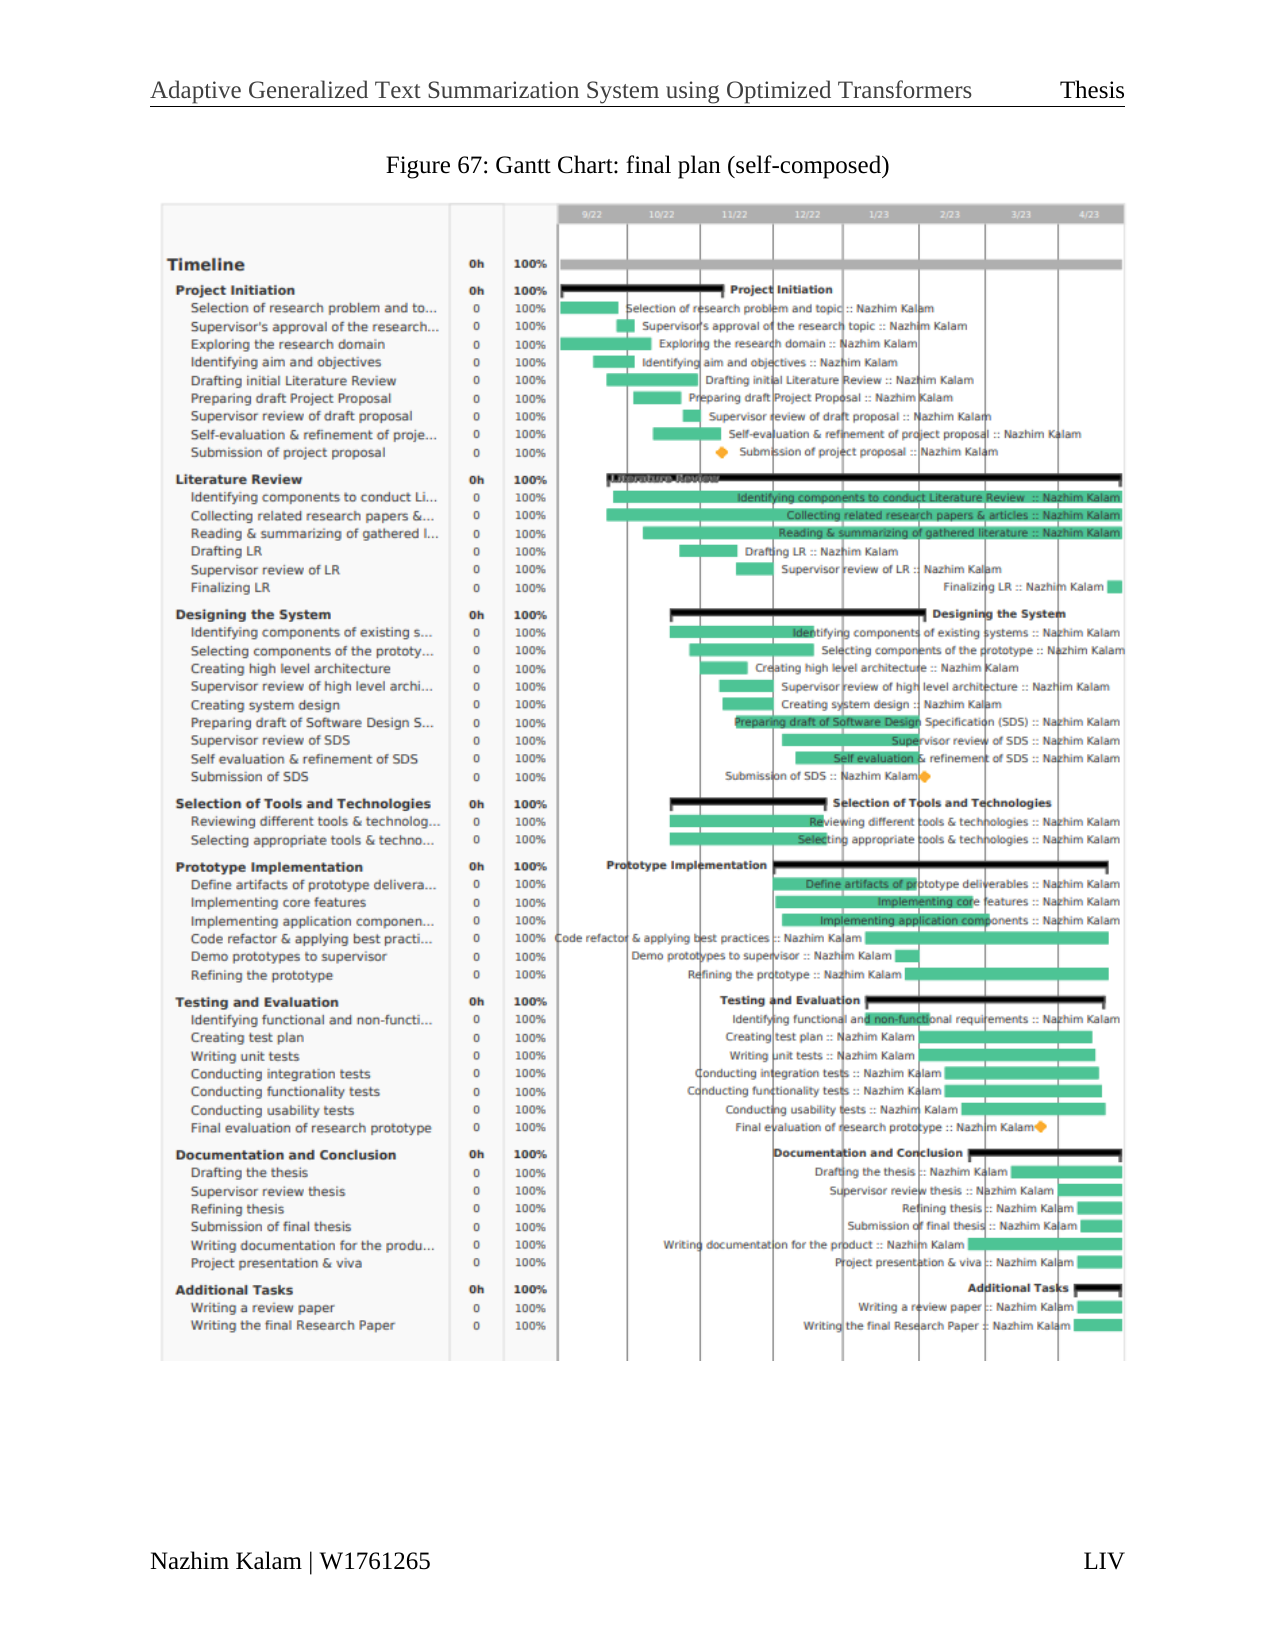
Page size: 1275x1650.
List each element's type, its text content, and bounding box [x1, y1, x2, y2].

picture [150, 195, 1140, 1361]
